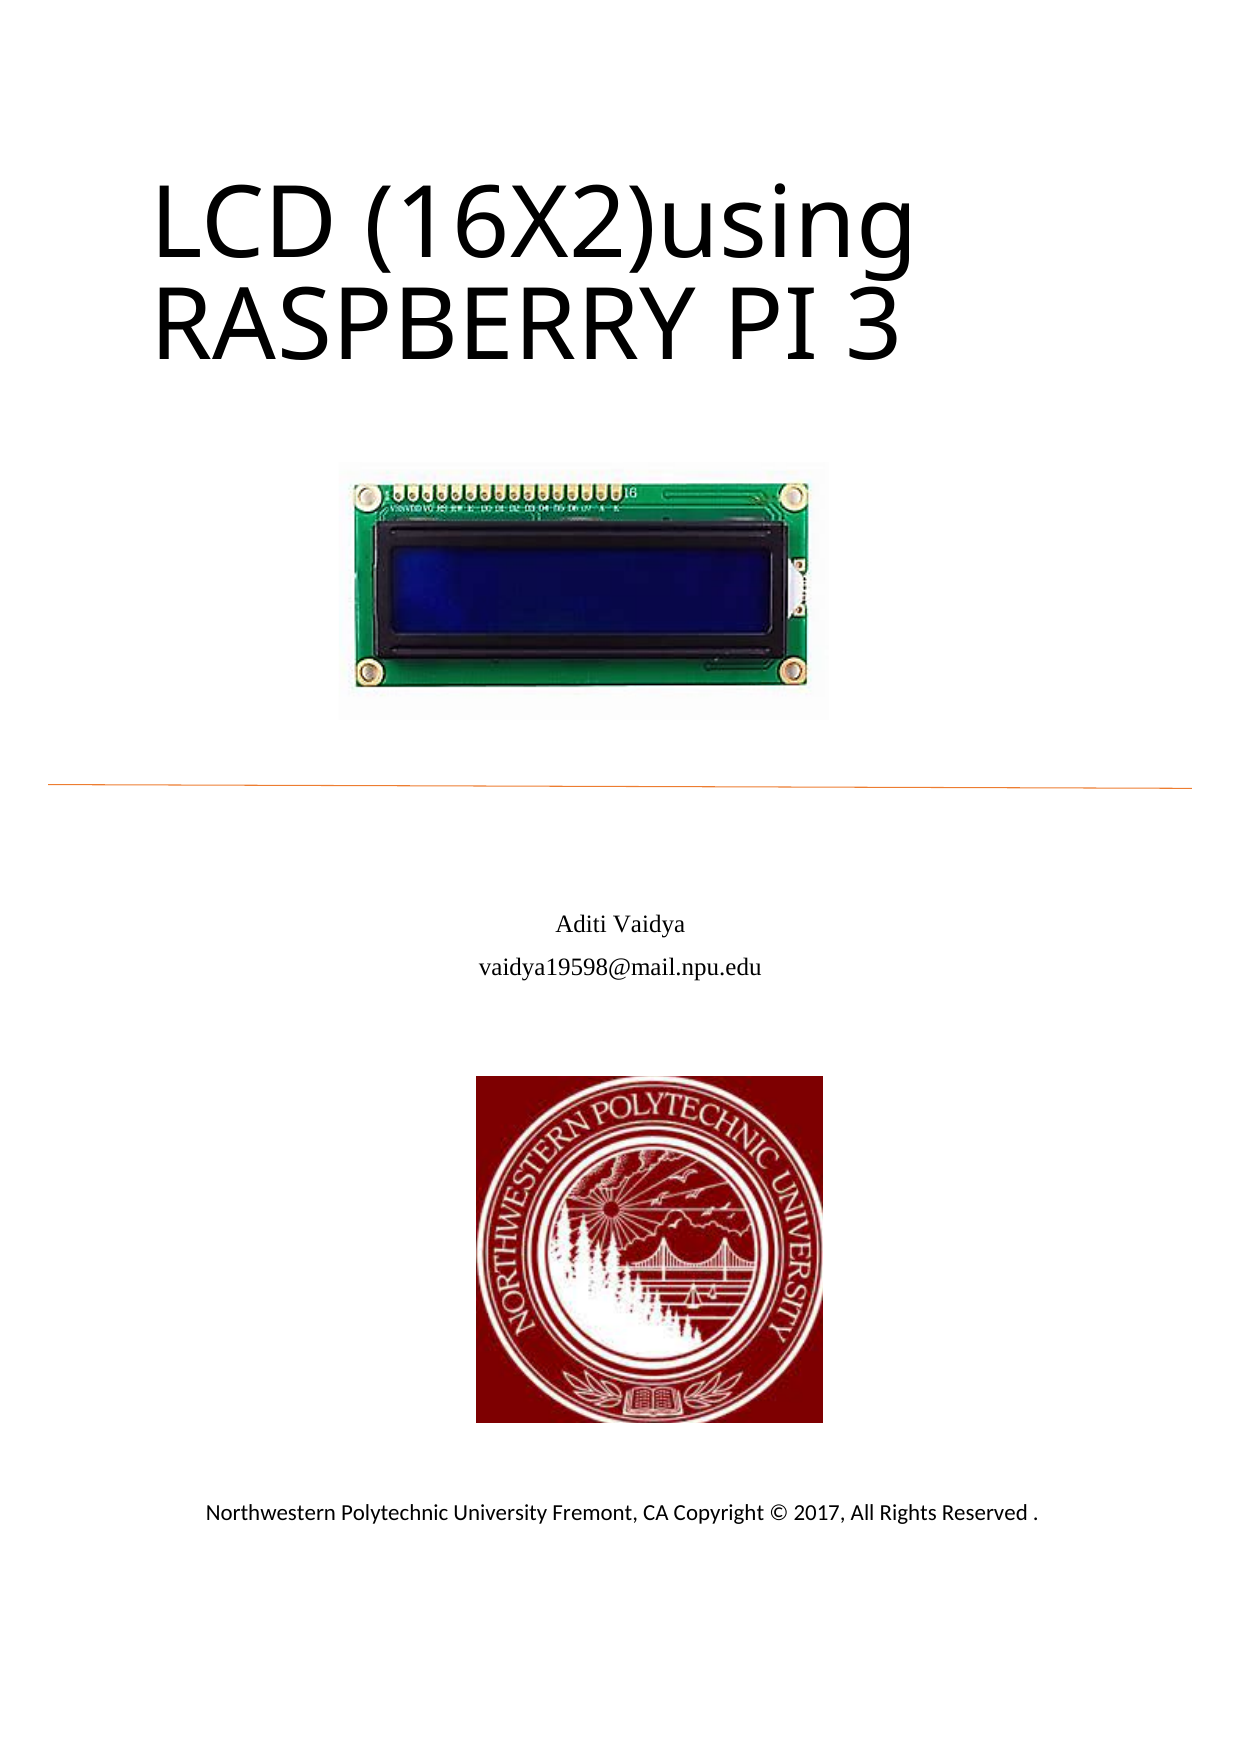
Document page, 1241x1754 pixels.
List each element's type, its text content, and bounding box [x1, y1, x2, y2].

picture [476, 1076, 823, 1423]
picture [338, 462, 829, 720]
text Northwestern Polytechnic University Fremont, CA Copyright © 2017, All Rights Reserved . [150, 1498, 1090, 1526]
text vaidya19598@mail.npu.edu [150, 952, 1090, 981]
text Aditi Vaidya [150, 909, 1090, 938]
title LCD (16X2)using RASPBERRY PI 3 [150, 171, 1090, 389]
